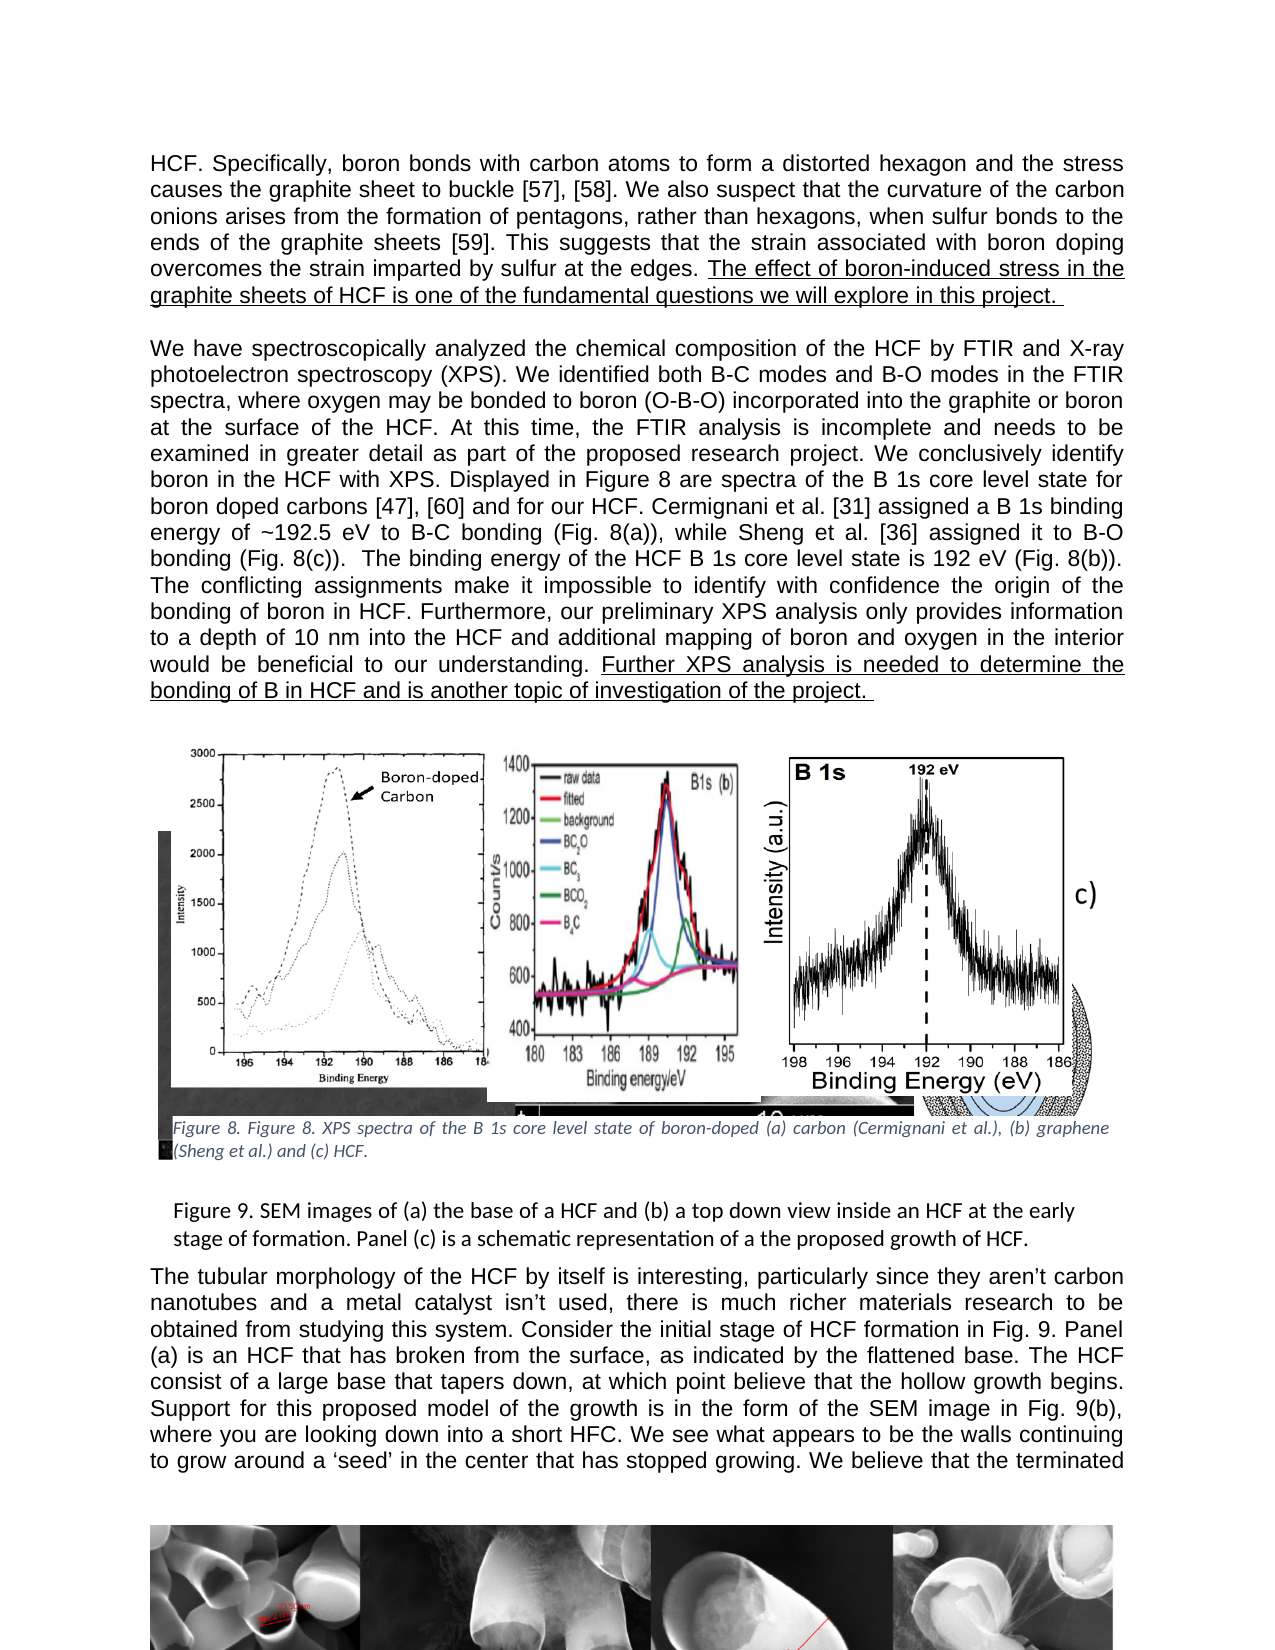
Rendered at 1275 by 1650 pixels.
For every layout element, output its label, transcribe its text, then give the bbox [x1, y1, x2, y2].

text We have spectroscopically analyzed the chemical composition of the HCF by FTIR and X-ray photoelectron spectroscopy (XPS). We identified both B-C modes and B-O modes in the FTIR spectra, where oxygen may be bonded to boron (O-B-O) incorporated into the graphite or boron at the surface of the HCF. At this time, the FTIR analysis is incomplete and needs to be examined in greater detail as part of the proposed research project. We conclusively identify boron in the HCF with XPS. Displayed in Figure 8 are spectra of the B 1s core level state for boron doped carbons [47], [60] and for our HCF. Cermignani et al. [31] assigned a B 1s binding energy of ~192.5 eV to B-C bonding (Fig. 8(a)), while Sheng et al. [36] assigned it to B-O bonding (Fig. 8(c)). The binding energy of the HCF B 1s core level state is 192 eV (Fig. 8(b)). The conflicting assignments make it impossible to identify with confidence the origin of the bonding of boron in HCF. Furthermore, our preliminary XPS analysis only provides information to a depth of 10 nm into the HCF and additional mapping of boron and oxygen in the interior would be beneficial to our understanding. Further XPS analysis is needed to determine the bonding of B in HCF and is another topic of investigation of the project. [150, 334, 1125, 703]
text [150, 730, 1125, 1474]
picture [158, 742, 1117, 1160]
picture [150, 1525, 1114, 1650]
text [150, 150, 1125, 308]
